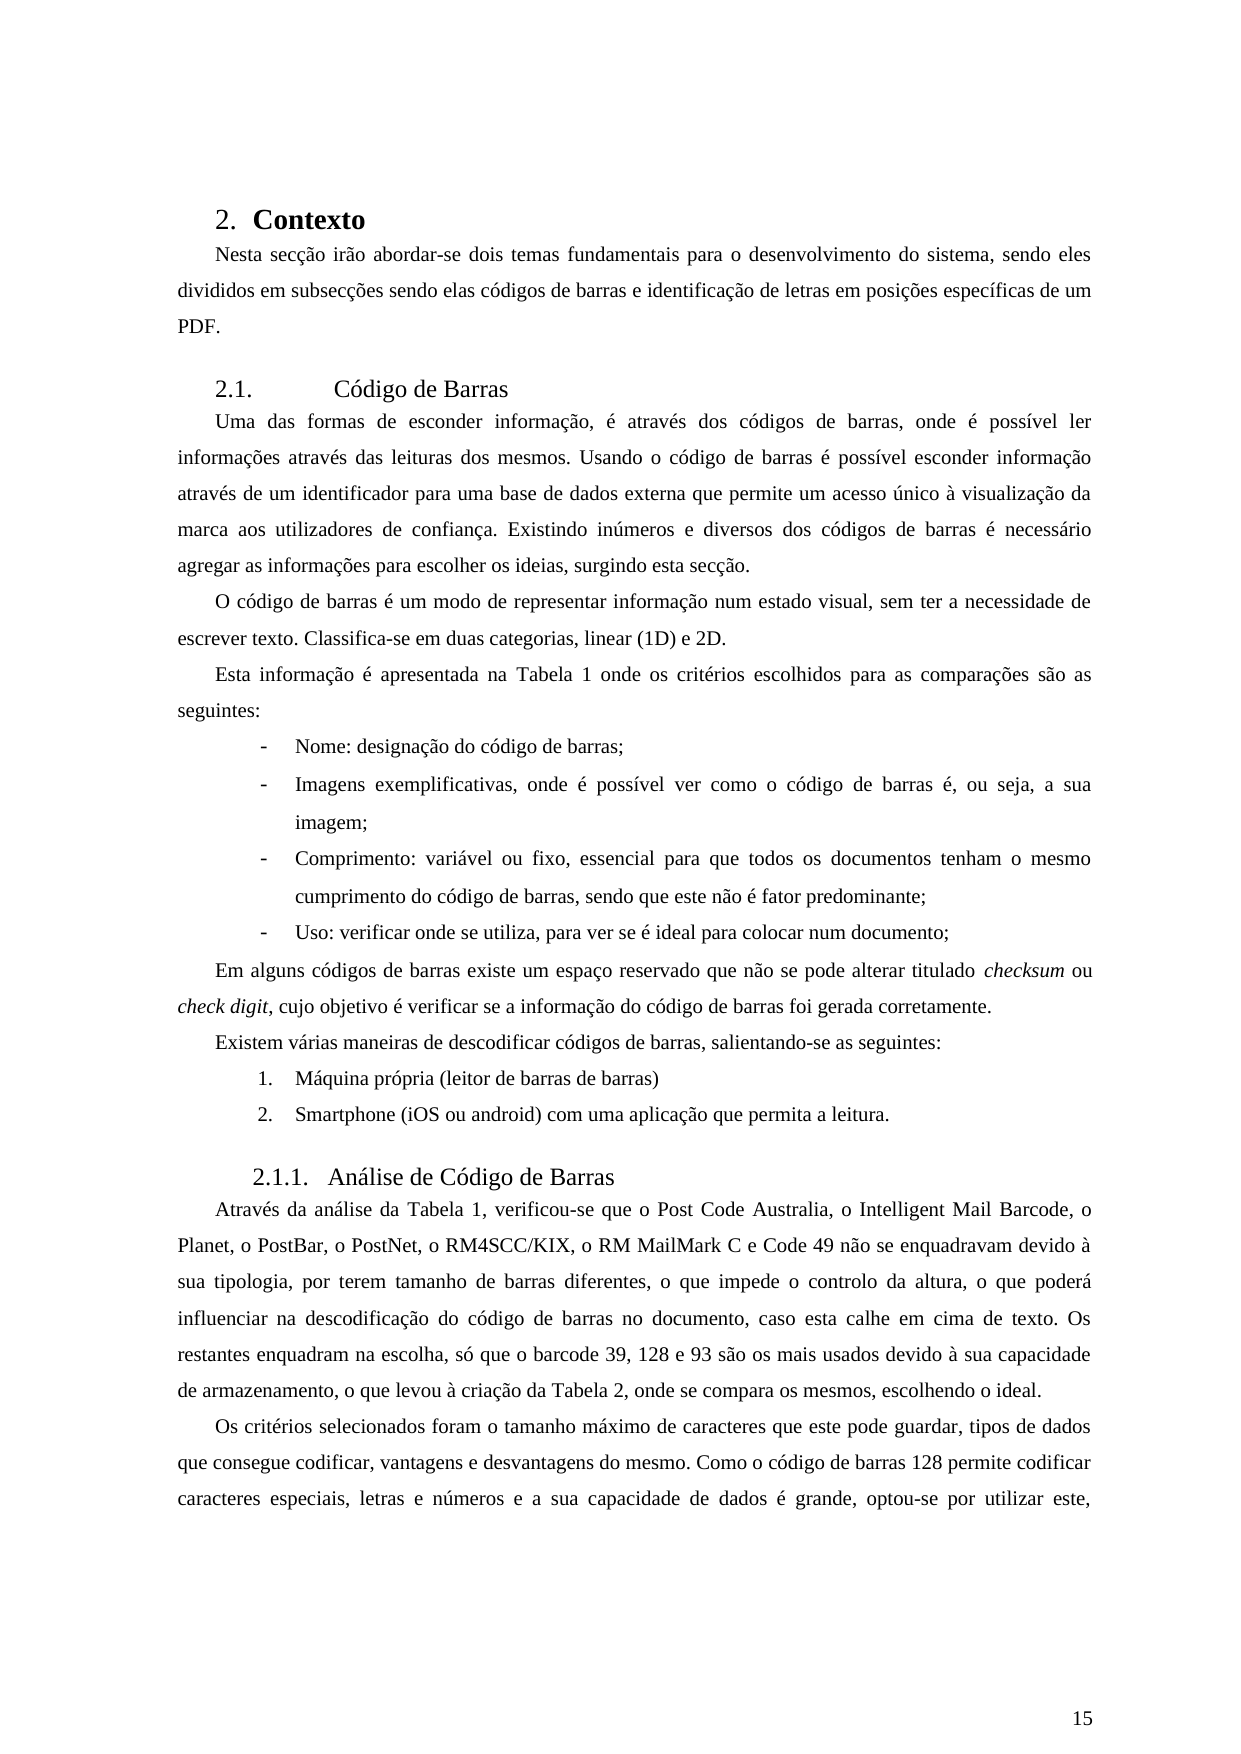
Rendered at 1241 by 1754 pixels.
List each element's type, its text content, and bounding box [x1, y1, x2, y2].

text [177, 1414, 1092, 1510]
text Existem várias maneiras de descodificar códigos de barras, salientando-se as seguintes: [177, 1030, 1092, 1054]
list Uso: verificar onde se utiliza, para ver se é ideal para colocar num documento; [257, 919, 1092, 945]
subtitle Contexto [215, 202, 1092, 236]
subtitle Análise de Código de Barras [252, 1162, 1092, 1191]
text O código de barras é um modo de representar informação num estado visual, sem ter a necessidade de escrever texto. Classifica-se em duas categorias, linear (1D) e 2D. [177, 589, 1092, 649]
text Esta informação é apresentada na Tabela 1 onde os critérios escolhidos para as comparações são as seguintes: [177, 661, 1092, 722]
text Em alguns códigos de barras existe um espaço reservado que não se pode alterar titulado checksum ou check digit, cujo objetivo é verificar se a informação do código de barras foi gerada corretamente. [177, 958, 1092, 1018]
text Uma das formas de esconder informação, é através dos códigos de barras, onde é possível ler informações através das leituras dos mesmos. Usando o código de barras é possível esconder informação através de um identificador para uma base de dados externa que permite um acesso único à visualização da marca aos utilizadores de confiança. Existindo inúmeros e diversos dos códigos de barras é necessário agregar as informações para escolher os ideias, surgindo esta secção. [177, 409, 1092, 577]
list Máquina própria (leitor de barras de barras) [257, 1066, 1092, 1090]
text Nesta secção irão abordar-se dois temas fundamentais para o desenvolvimento do sistema, sendo eles divididos em subsecções sendo elas códigos de barras e identificação de letras em posições específicas de um PDF. [177, 242, 1092, 338]
subtitle Código de Barras [215, 374, 1092, 403]
list Imagens exemplificativas, onde é possível ver como o código de barras é, ou seja, a sua imagem; [257, 772, 1092, 834]
list Nome: designação do código de barras; [257, 733, 1092, 759]
list Comprimento: variável ou fixo, essencial para que todos os documentos tenham o mesmo cumprimento do código de barras, sendo que este não é fator predominante; [257, 846, 1092, 908]
text Através da análise da Tabela 1, verificou-se que o Post Code Australia, o Intelligent Mail Barcode, o Planet, o PostBar, o PostNet, o RM4SCC/KIX, o RM MailMark C e Code 49 não se enquadravam devido à sua tipologia, por terem tamanho de barras diferentes, o que impede o controlo da altura, o que poderá influenciar na descodificação do código de barras no documento, caso esta calhe em cima de texto. Os restantes enquadram na escolha, só que o barcode 39, 128 e 93 são os mais usados devido à sua capacidade de armazenamento, o que levou à criação da Tabela 2, onde se compara os mesmos, escolhendo o ideal. [177, 1197, 1092, 1402]
list Smartphone (iOS ou android) com uma aplicação que permita a leitura. [257, 1102, 1092, 1126]
